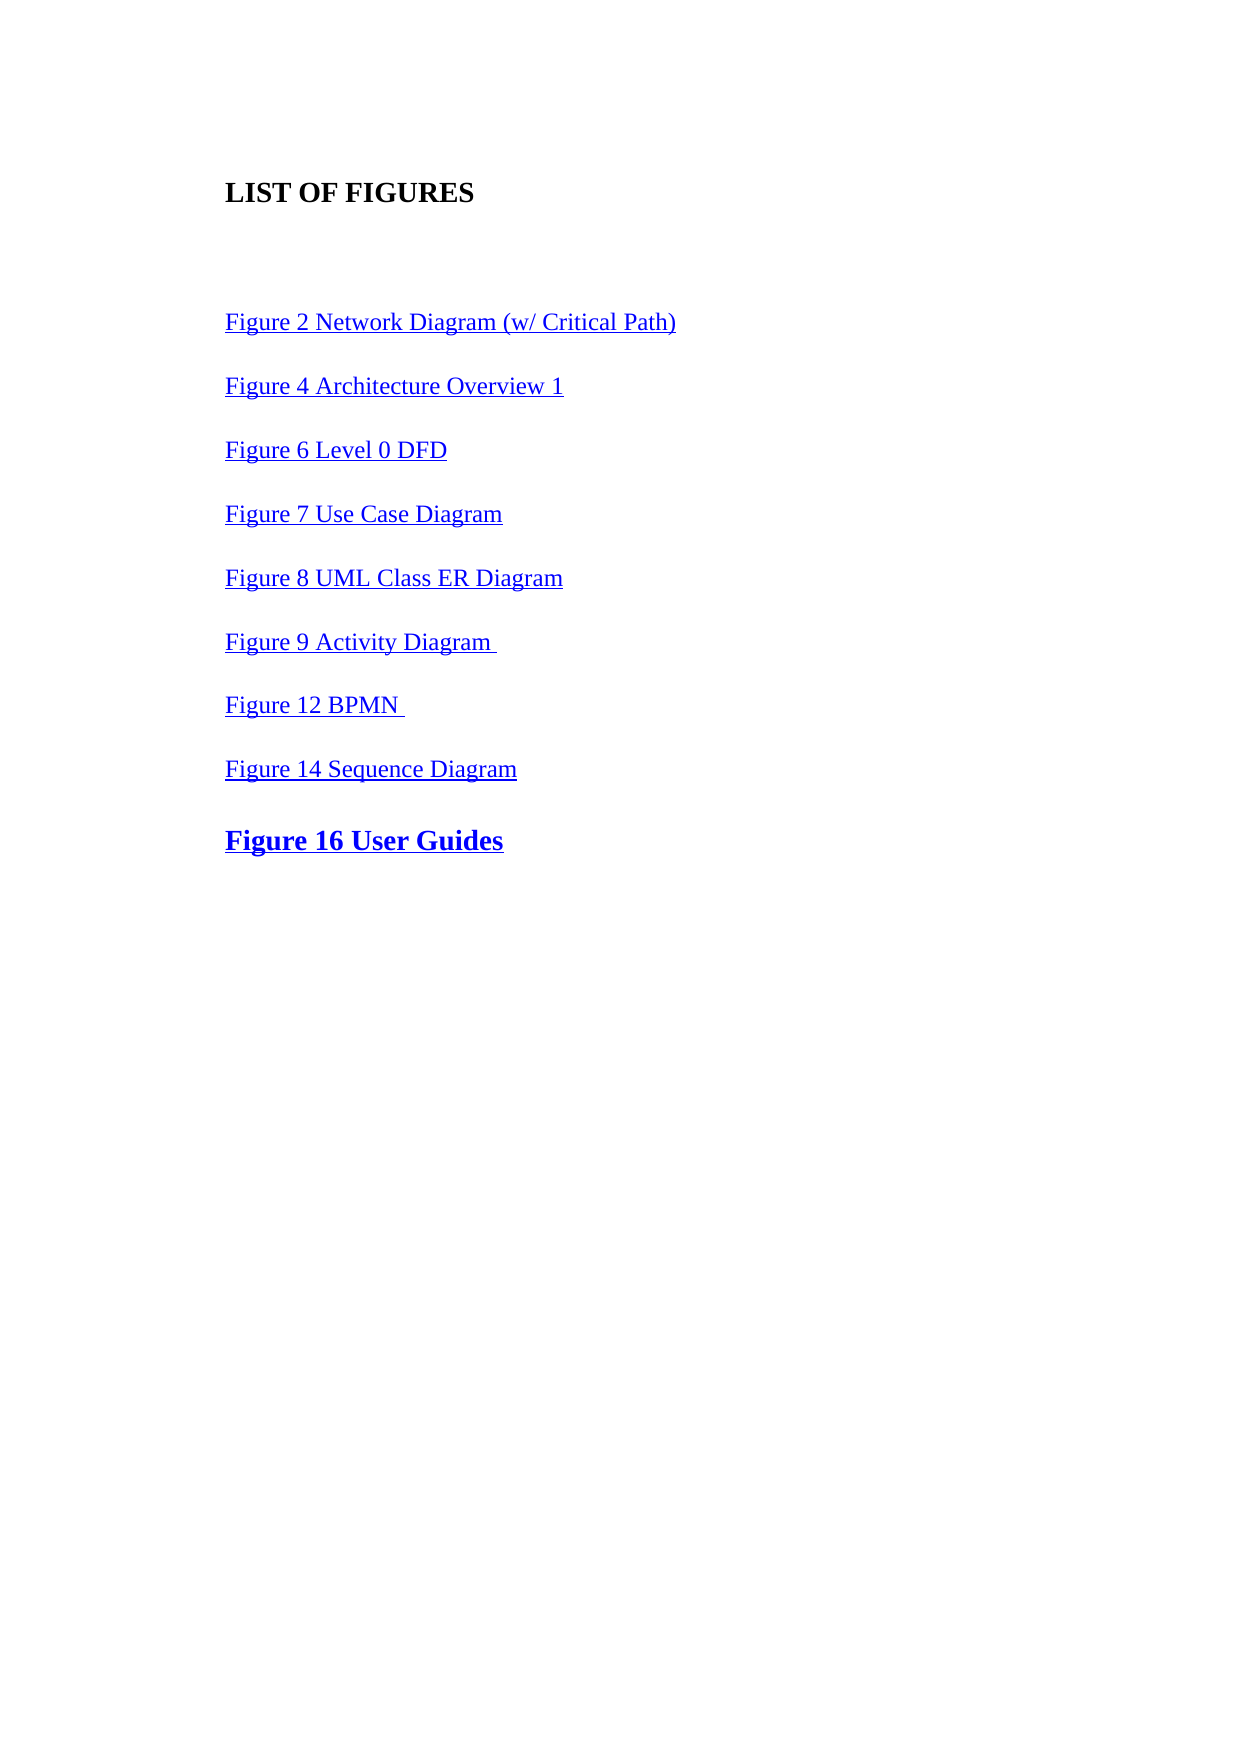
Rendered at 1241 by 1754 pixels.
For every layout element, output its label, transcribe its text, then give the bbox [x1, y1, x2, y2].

subtitle LIST OF FIGURES [225, 175, 1090, 208]
text Figure 14 Sequence Diagram 26 [225, 754, 1090, 783]
text Figure 9 Activity Diagram 21 [225, 627, 1090, 655]
text Figure 2 Network Diagram (w/ Critical Path) 9 [225, 307, 1090, 336]
text Figure 6 Level 0 DFD 19 [225, 435, 1090, 463]
text Figure 4 Architecture Overview 1 18 [225, 371, 1090, 399]
text Figure 7 Use Case Diagram 20 [225, 499, 1090, 527]
subtitle Figure 16 User Guides 31 [225, 823, 1090, 856]
text Figure 8 UML Class ER Diagram 21 [225, 563, 1090, 591]
text Figure 12 BPMN 24 [225, 691, 1090, 719]
